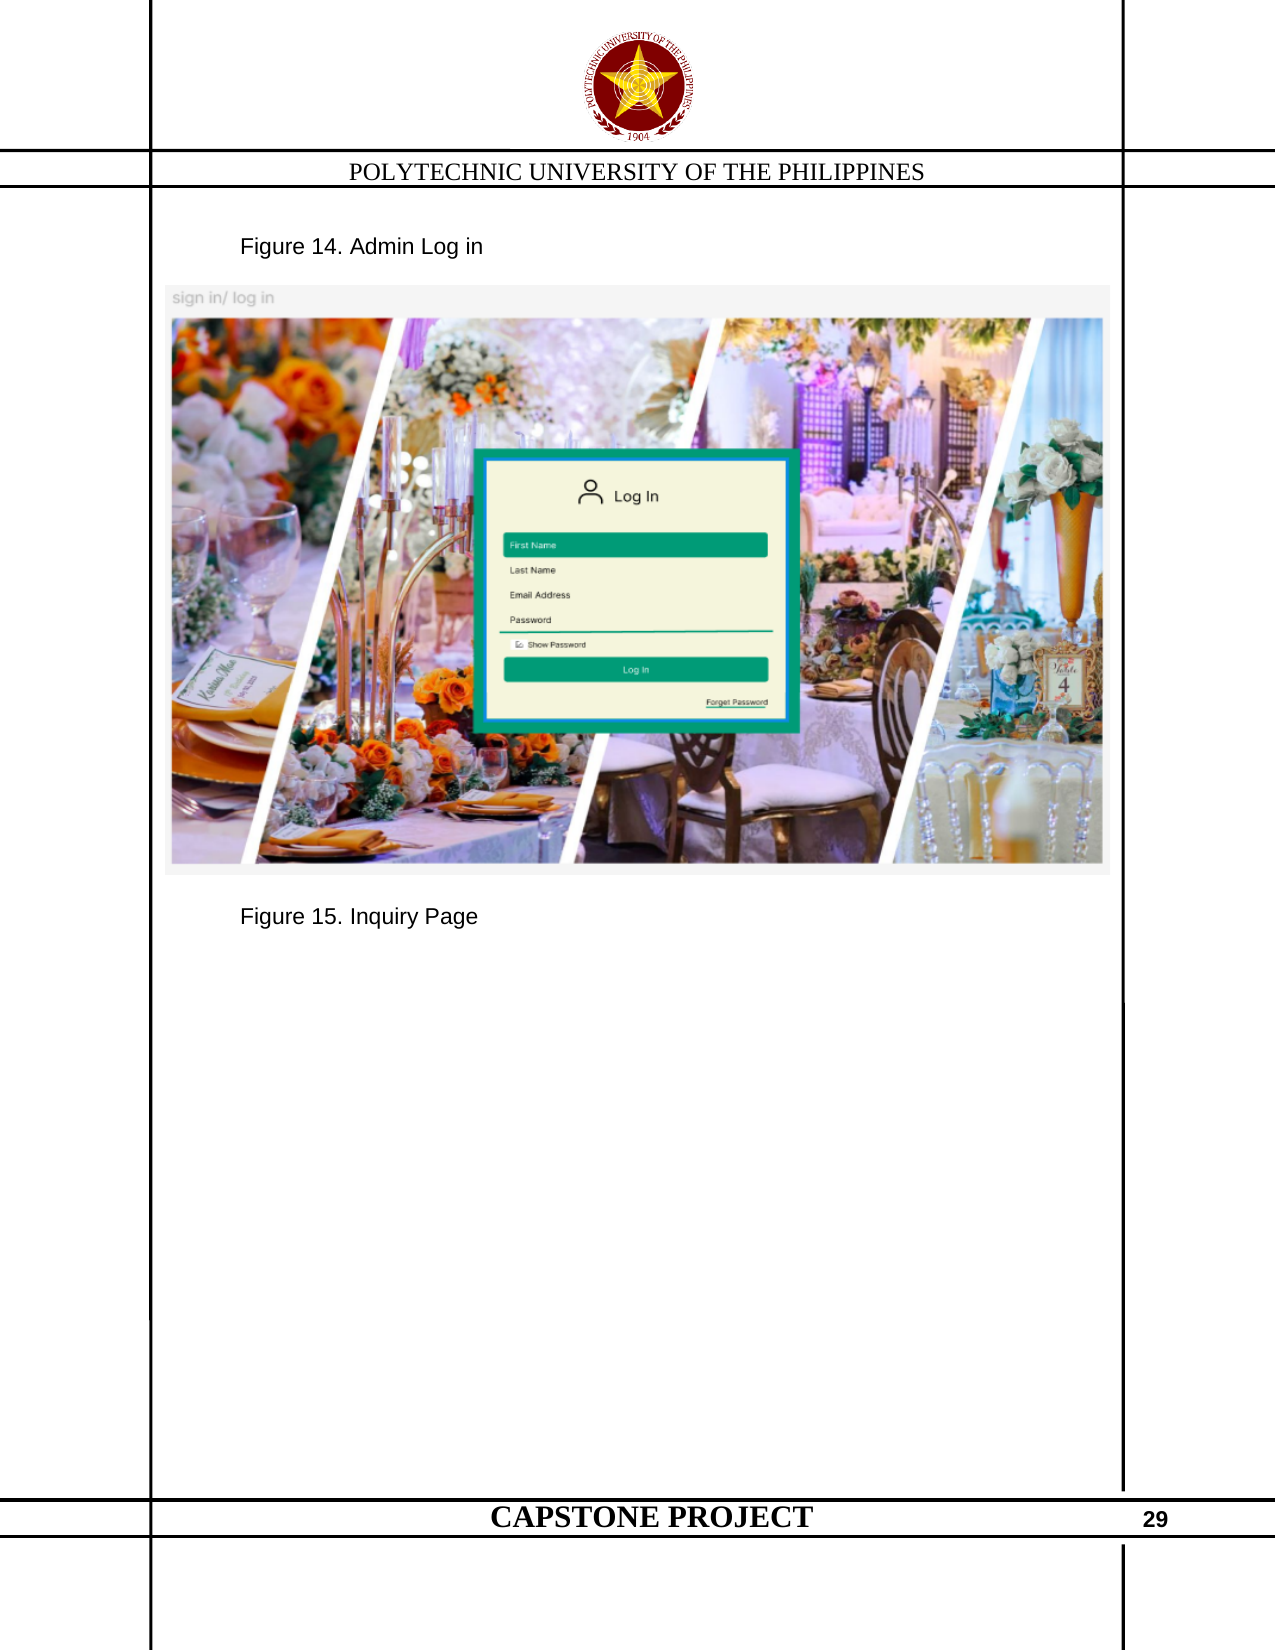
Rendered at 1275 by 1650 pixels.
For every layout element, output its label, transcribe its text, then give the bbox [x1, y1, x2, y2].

picture [582, 31, 694, 142]
text Figure 15. Inquiry Page [165, 903, 1110, 929]
text Figure 14. Admin Log in [165, 233, 1110, 259]
picture [165, 285, 1111, 875]
